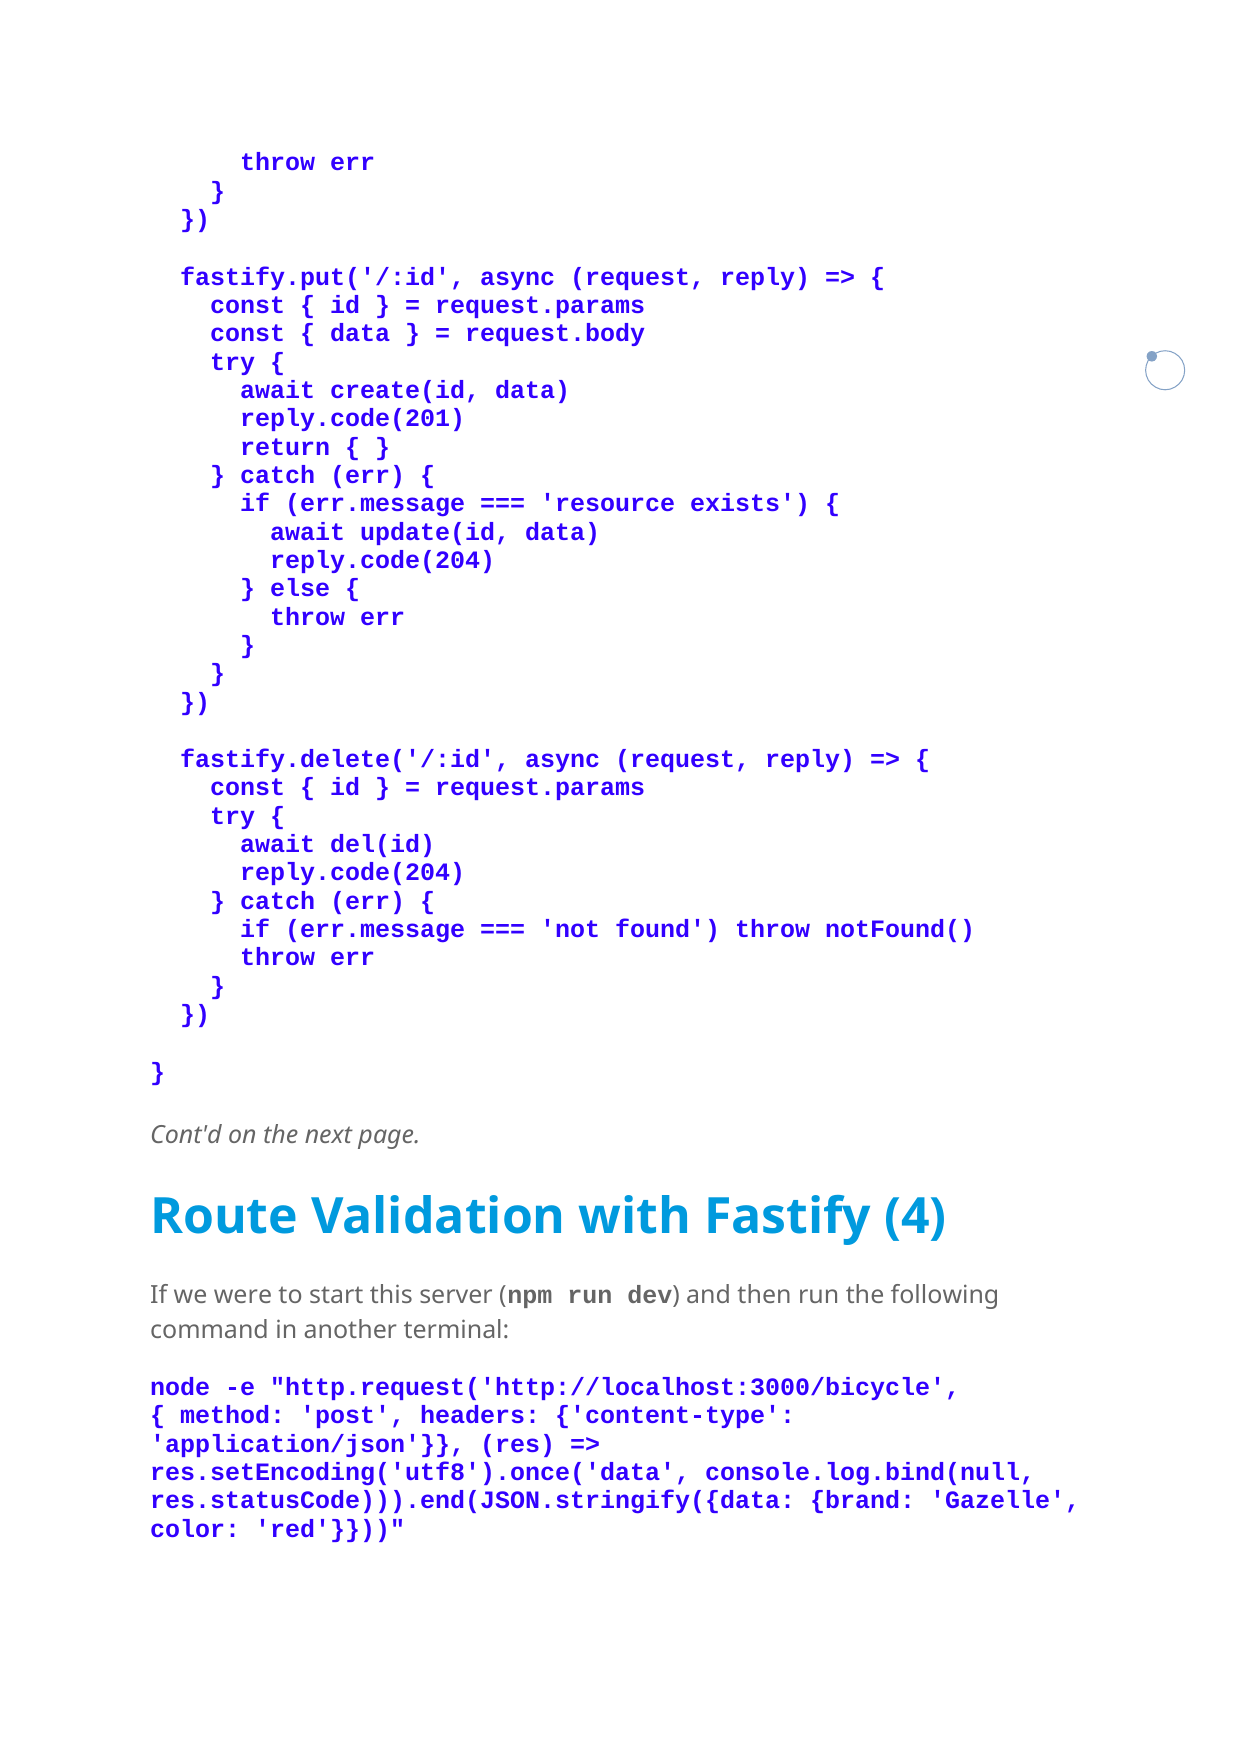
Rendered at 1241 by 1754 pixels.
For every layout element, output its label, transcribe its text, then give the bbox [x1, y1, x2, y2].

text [150, 150, 1090, 235]
text If we were to start this server (npm run dev) and then run the following command in another terminal: [150, 1277, 1090, 1346]
text fastify.put('/:id', async (request, reply) => { const { id } = request.params const { data } = request.body try { await create(id, data) reply.code(201) return { } } catch (err) { if (err.message === 'resource exists') { await update(id, data) reply.code(204) } else { throw err } } }) [150, 264, 1090, 717]
text Cont'd on the next page. [150, 1117, 1090, 1151]
text node -e "http.request('http://localhost:3000/bicycle', { method: 'post', headers: {'content-type': 'application/json'}}, (res) => res.setEncoding('utf8').once('data', console.log.bind(null, res.statusCode))).end(JSON.stringify({data: {brand: 'Gazelle', color: 'red'}}))" [150, 1375, 1090, 1545]
text } [150, 1059, 1090, 1087]
text fastify.delete('/:id', async (request, reply) => { const { id } = request.params try { await del(id) reply.code(204) } catch (err) { if (err.message === 'not found') throw notFound() throw err } }) [150, 747, 1090, 1030]
subtitle Route Validation with Fastify (4) [150, 1180, 1090, 1248]
